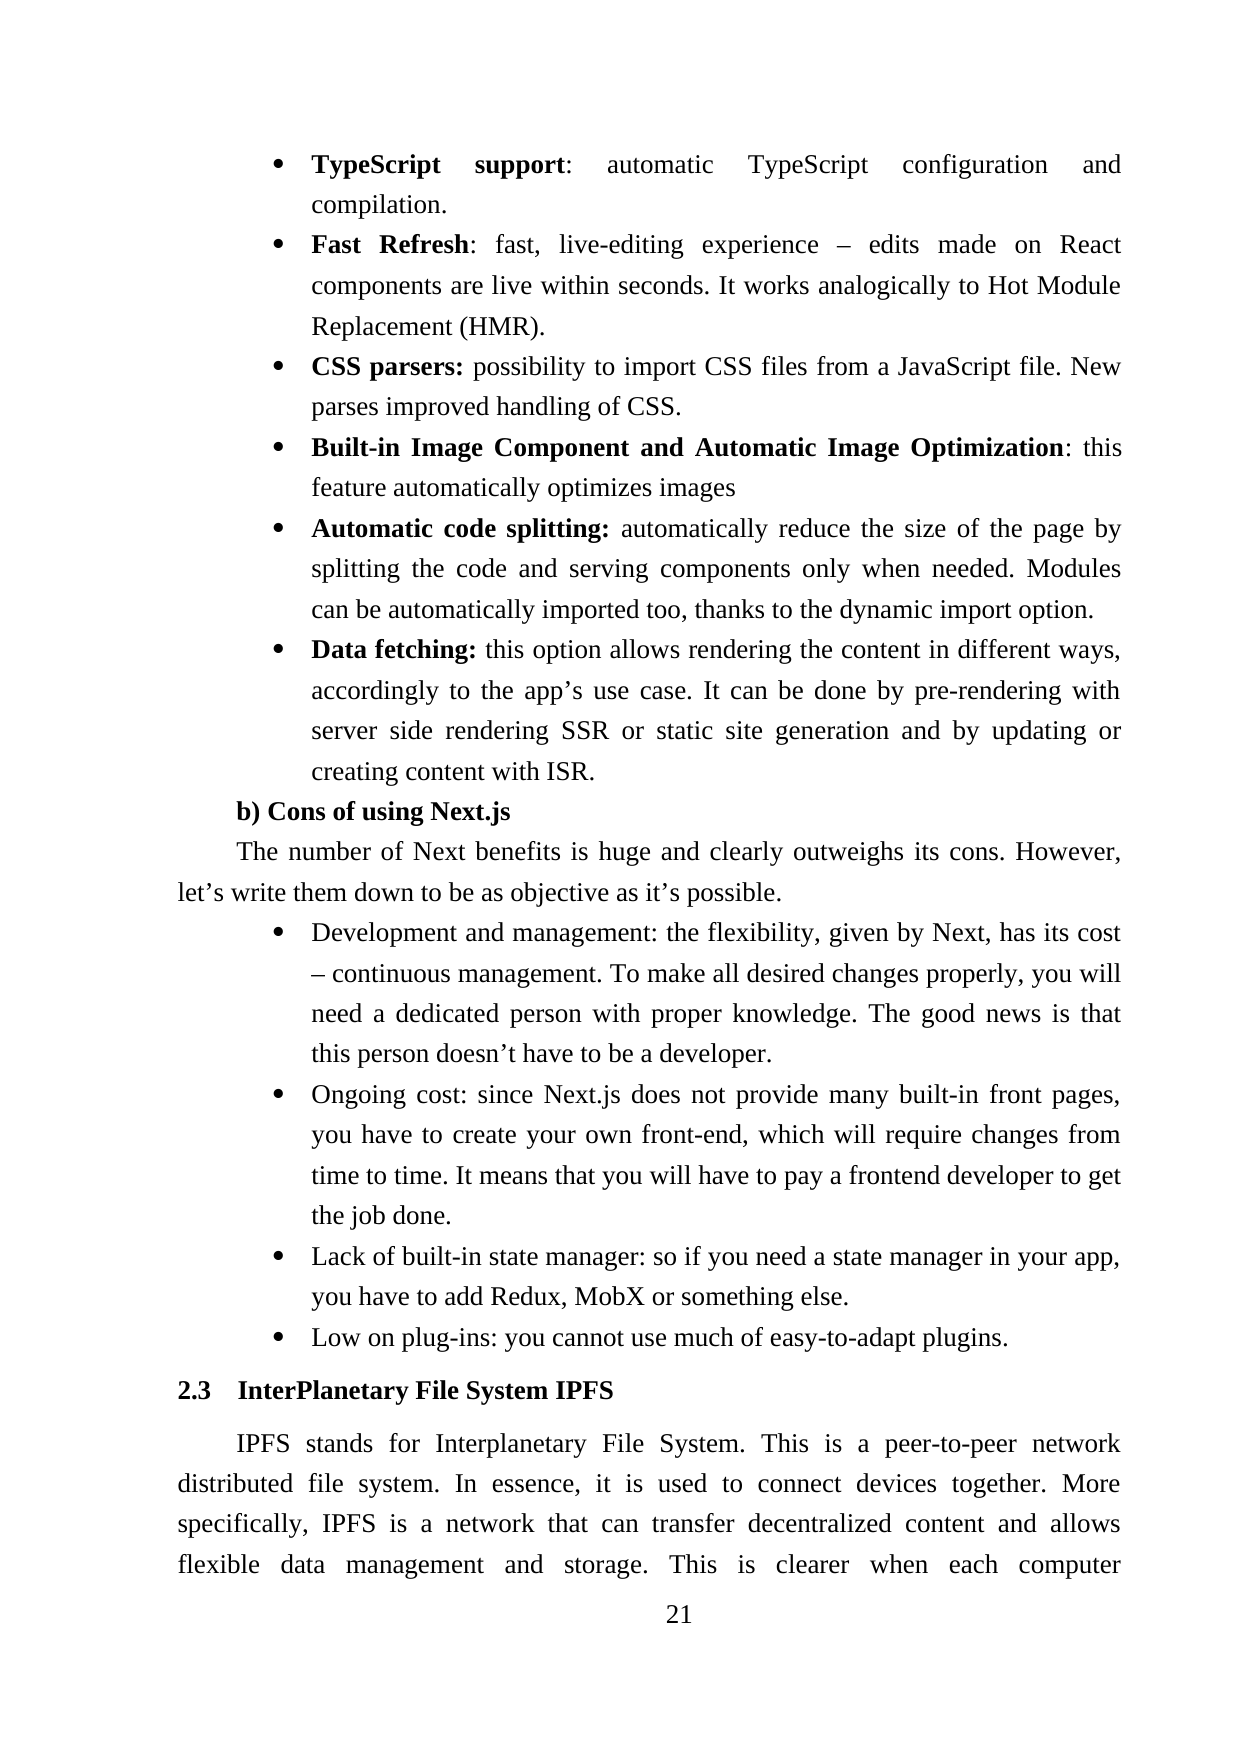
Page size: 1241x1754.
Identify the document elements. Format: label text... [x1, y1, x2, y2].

list Automatic code splitting: automatically reduce the size of the page by splitting the code and serving components only when needed. Modules can be automatically imported too, thanks to the dynamic import option. [274, 512, 1122, 624]
list Development and management: the flexibility, given by Next, has its cost – continuous management. To make all desired changes properly, you will need a dedicated person with proper knowledge. The good news is that this person doesn’t have to be a developer. [274, 916, 1122, 1069]
list Ongoing cost: since Next.js does not provide many built-in front pages, you have to create your own front-end, which will require changes from time to time. It means that you will have to pay a frontend developer to get the job done. [274, 1078, 1122, 1231]
subtitle InterPlanetary File System IPFS [177, 1374, 1122, 1405]
text The number of Next benefits is huge and clearly outweighs its cons. However, let’s write them down to be as objective as it’s possible. [177, 835, 1122, 907]
list Data fetching: this option allows rendering the content in different ways, accordingly to the app’s use case. It can be done by pre-rendering with server side rendering SSR or static site generation and by updating or creating content with ISR. [274, 633, 1122, 786]
text b) Cons of using Next.js [177, 795, 1122, 826]
list Low on plug-ins: you cannot use much of easy-to-adapt plugins. [274, 1321, 1122, 1352]
list Built-in Image Component and Automatic Image Optimization: this feature automatically optimizes images [274, 431, 1122, 503]
list TypeScript support: automatic TypeScript configuration and compilation. [274, 148, 1122, 219]
list Fast Refresh: fast, live-editing experience – edits made on React components are live within seconds. It works analogically to Hot Module Replacement (HMR). [274, 229, 1122, 341]
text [177, 1427, 1122, 1579]
list Lack of built-in state manager: so if you need a state manager in your app, you have to add Redux, MobX or something else. [274, 1240, 1122, 1311]
list CSS parsers: possibility to import CSS files from a JavaScript file. New parses improved handling of CSS. [274, 350, 1122, 422]
